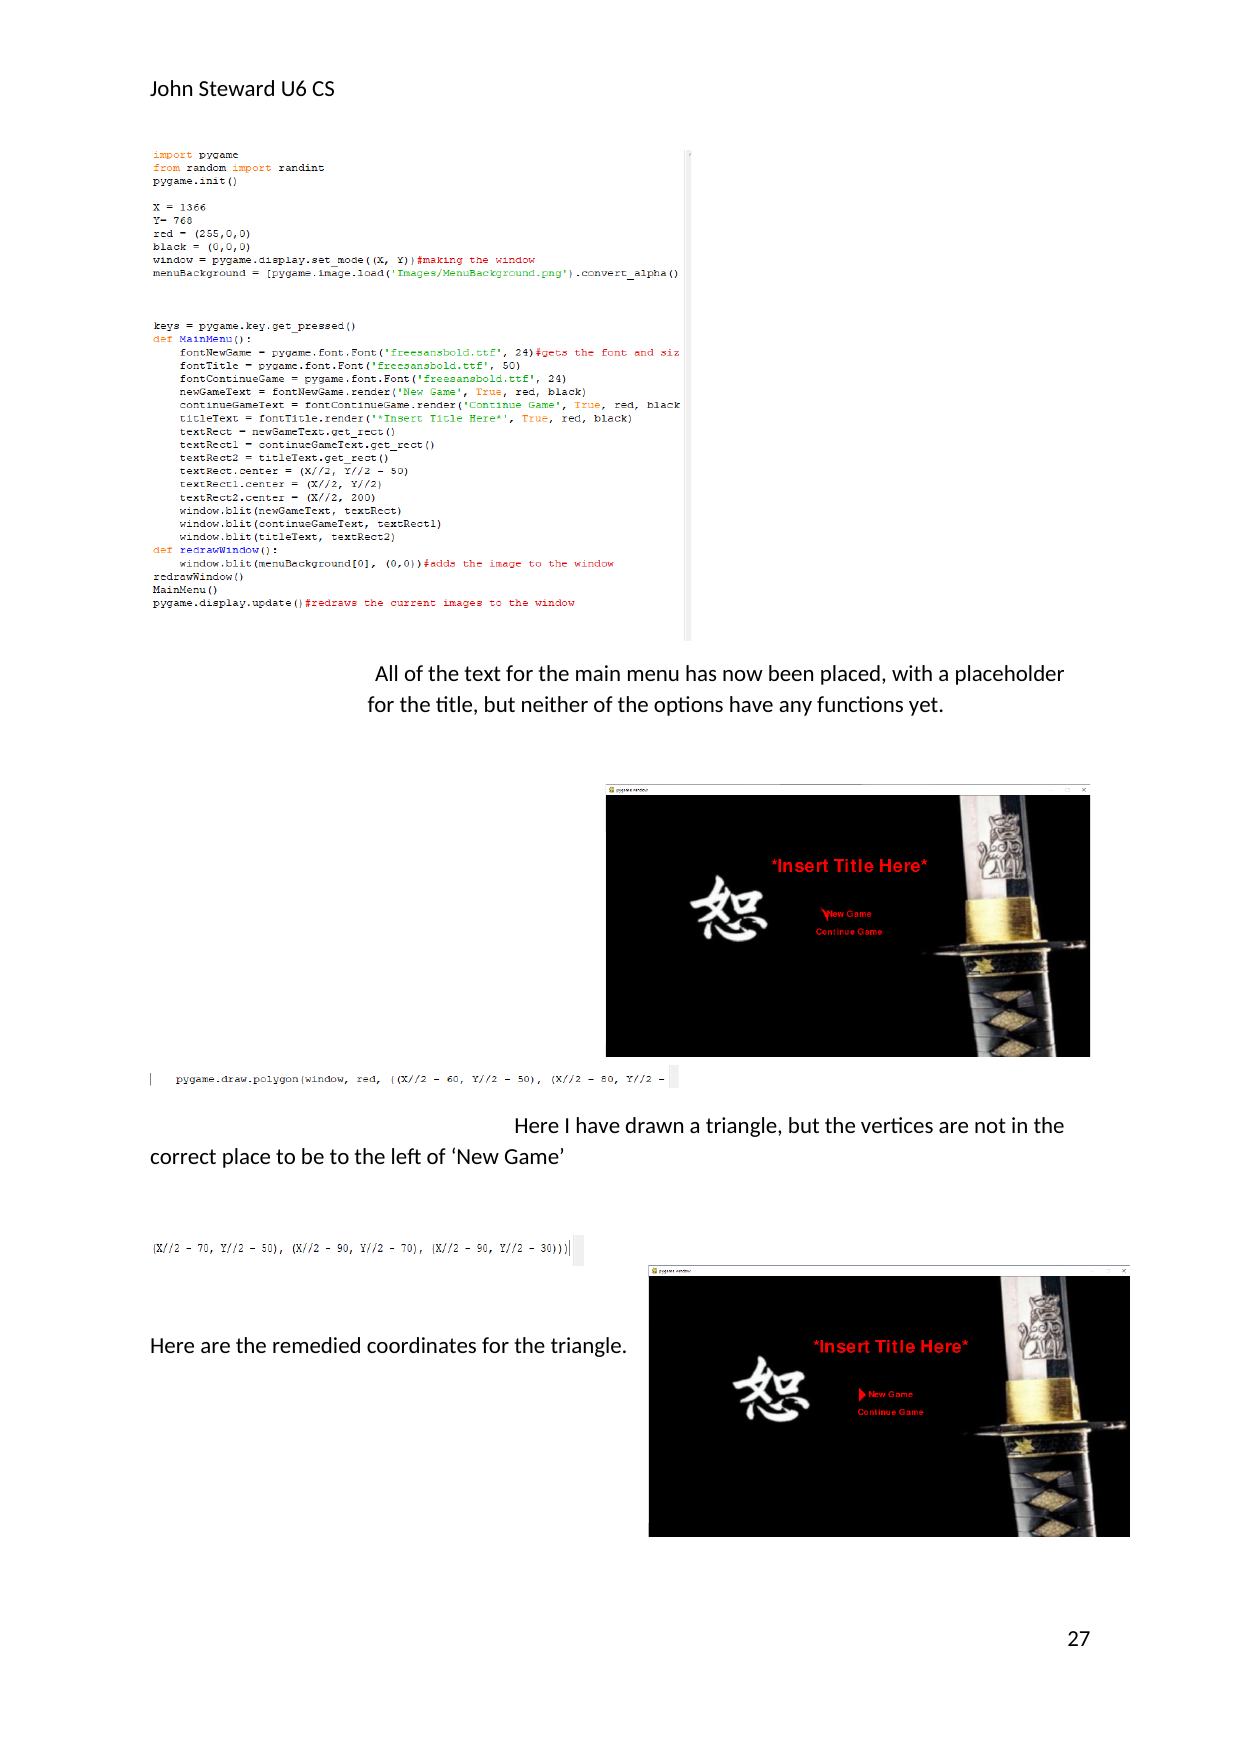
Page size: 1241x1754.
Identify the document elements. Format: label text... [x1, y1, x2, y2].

picture [150, 150, 692, 641]
text Here I have drawn a triangle, but the vertices are not in the correct place to be to the left of ‘New Game’ [150, 1112, 1090, 1170]
text Here are the remedied coordinates for the triangle. [150, 1331, 648, 1359]
picture [605, 784, 1091, 1057]
picture [150, 1235, 584, 1266]
text All of the text for the main menu has now been placed, with a placeholder for the title, but neither of the options have any functions yet. [367, 659, 1090, 718]
picture [648, 1265, 1130, 1537]
picture [150, 1065, 679, 1088]
